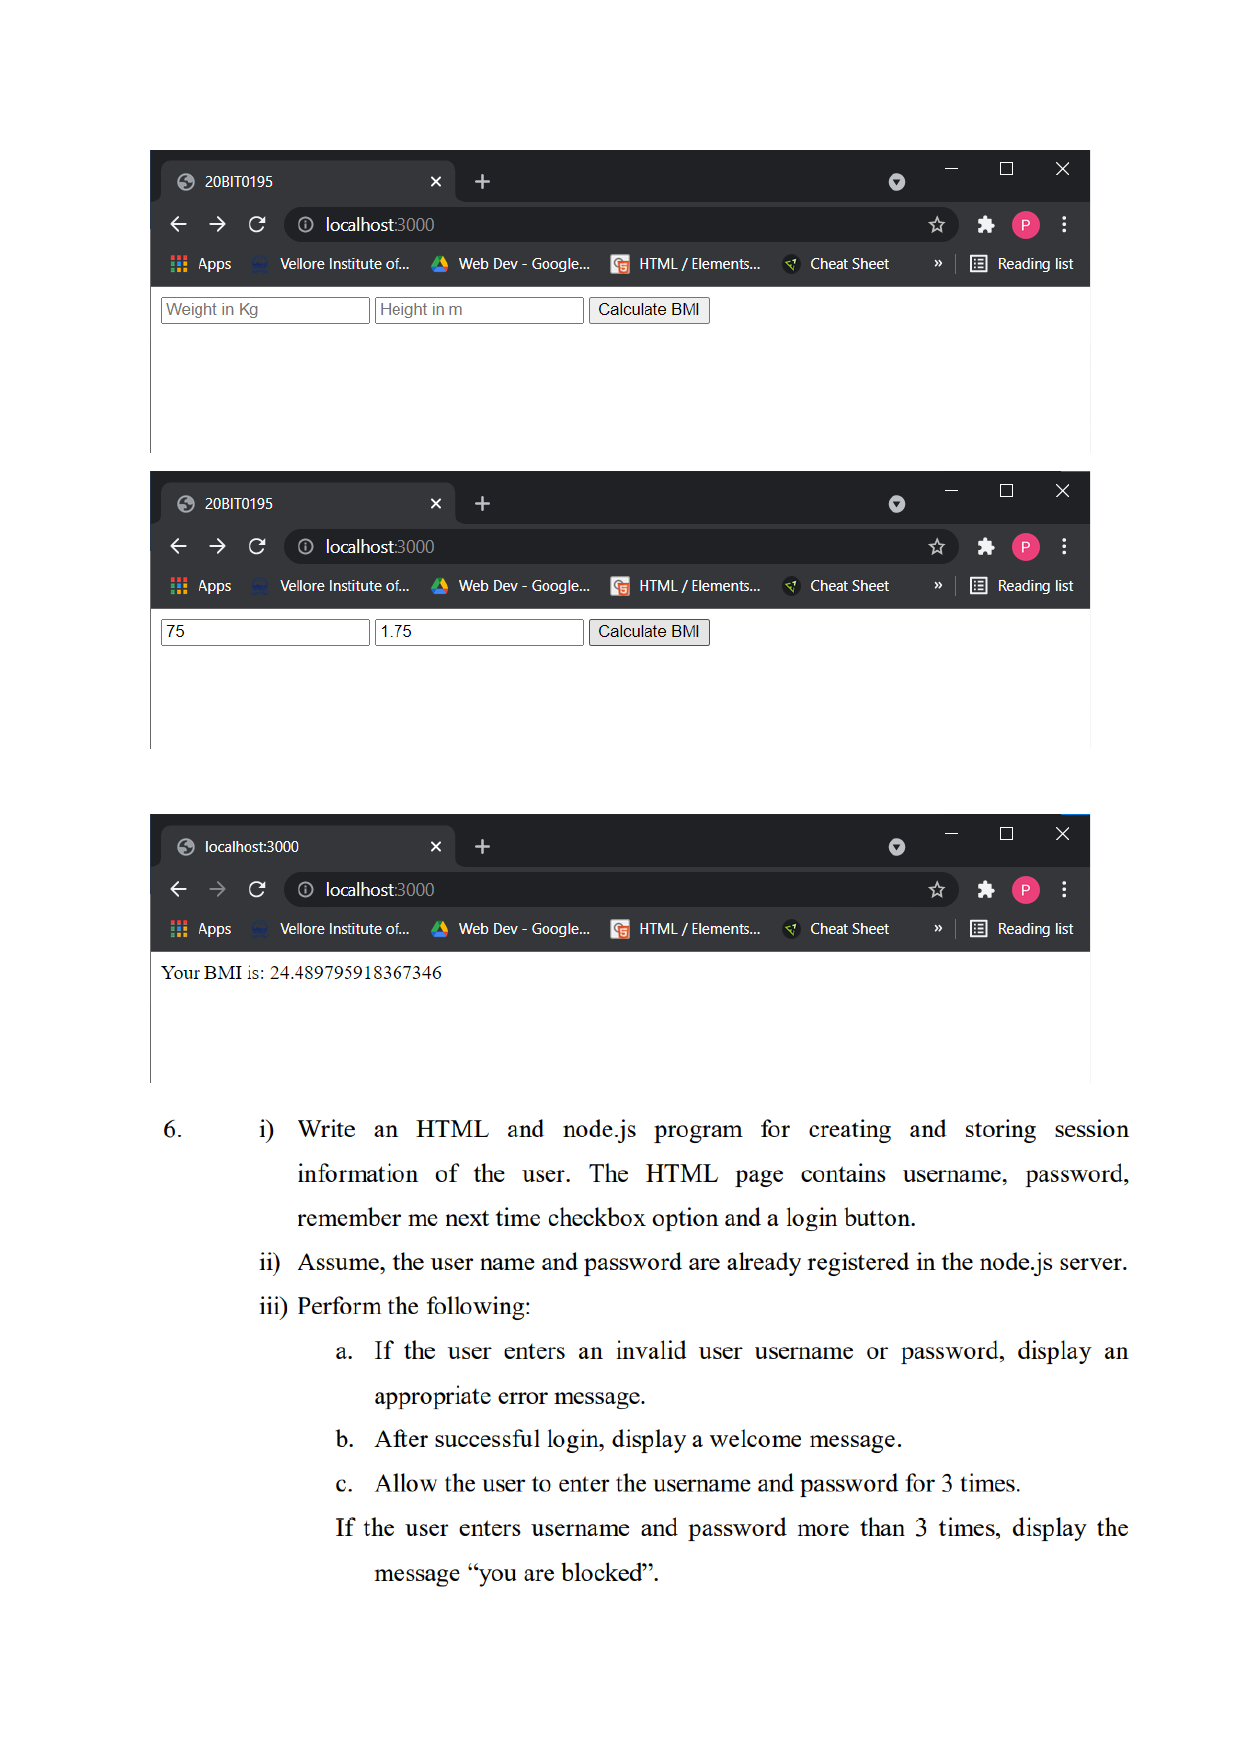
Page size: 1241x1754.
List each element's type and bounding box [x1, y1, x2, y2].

picture [150, 814, 1091, 1083]
picture [150, 471, 1091, 749]
picture [150, 1101, 1155, 1598]
picture [150, 150, 1091, 453]
